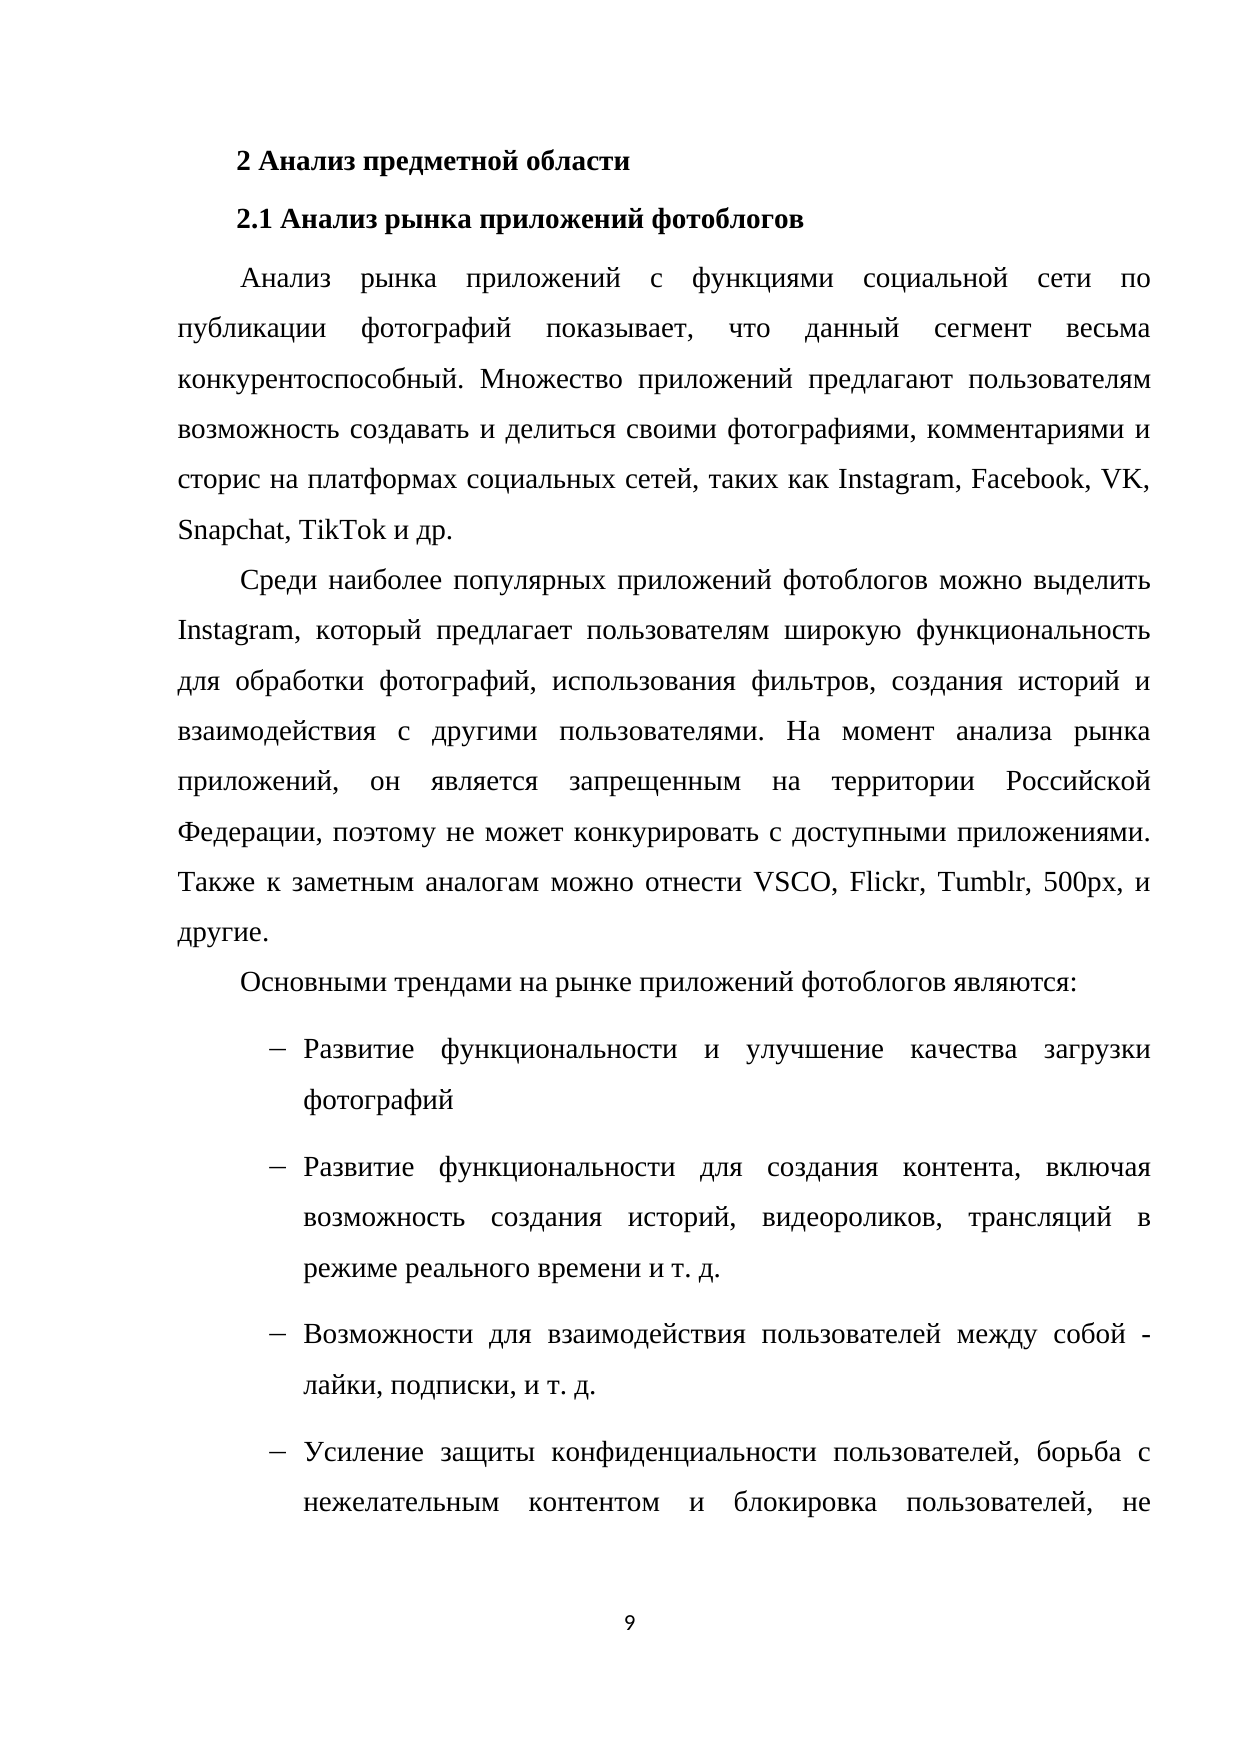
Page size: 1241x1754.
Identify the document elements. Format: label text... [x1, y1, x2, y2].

text Основными трендами на рынке приложений фотоблогов являются: [177, 964, 1152, 998]
text Развитие функциональности для создания контента, включая возможность создания историй, видеороликов, трансляций в режиме реального времени и т. д. [266, 1149, 1152, 1283]
text Развитие функциональности и улучшение качества загрузки фотографий [266, 1032, 1152, 1116]
text Возможности для взаимодействия пользователей между собой - лайки, подписки, и т. д. [266, 1317, 1152, 1401]
text Анализ предметной области [236, 143, 1152, 177]
text Анализ рынка приложений фотоблогов [236, 202, 1152, 235]
text Среди наиболее популярных приложений фотоблогов можно выделить Instagram, который предлагает пользователям широкую функциональность для обработки фотографий, использования фильтров, создания историй и взаимодействия с другими пользователями. На момент анализа рынка приложений, он является запрещенным на территории Российской Федерации, поэтому не может конкурировать с доступными приложениями. Также к заметным аналогам можно отнести VSCO, Flickr, Tumblr, 500px, и другие. [177, 562, 1152, 948]
text Анализ рынка приложений с функциями социальной сети по публикации фотографий показывает, что данный сегмент весьма конкурентоспособный. Множество приложений предлагают пользователям возможность создавать и делиться своими фотографиями, комментариями и сторис на платформах социальных сетей, таких как Instagram, Facebook, VK, Snapchat, TikTok и др. [177, 260, 1152, 545]
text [266, 1434, 1152, 1518]
